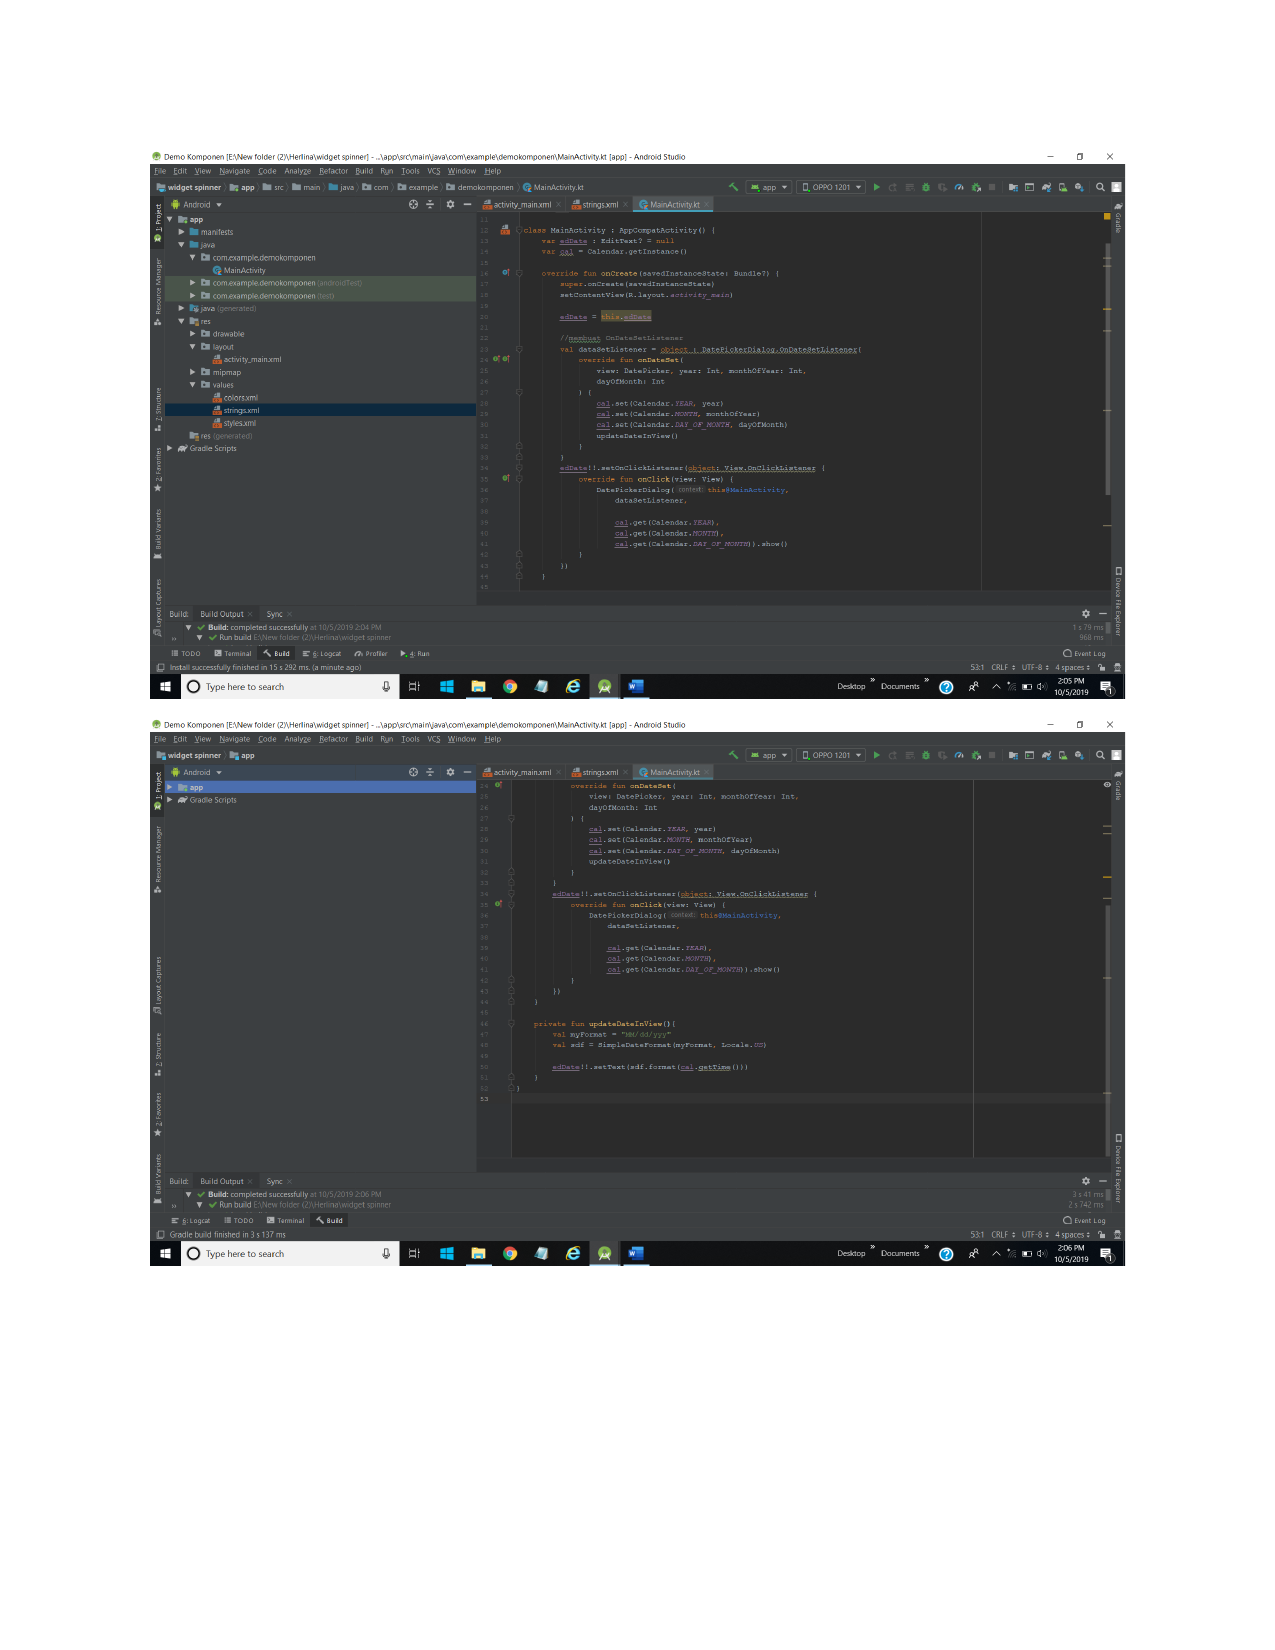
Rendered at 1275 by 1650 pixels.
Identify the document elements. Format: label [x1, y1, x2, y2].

picture [150, 717, 1125, 1266]
picture [150, 150, 1125, 699]
